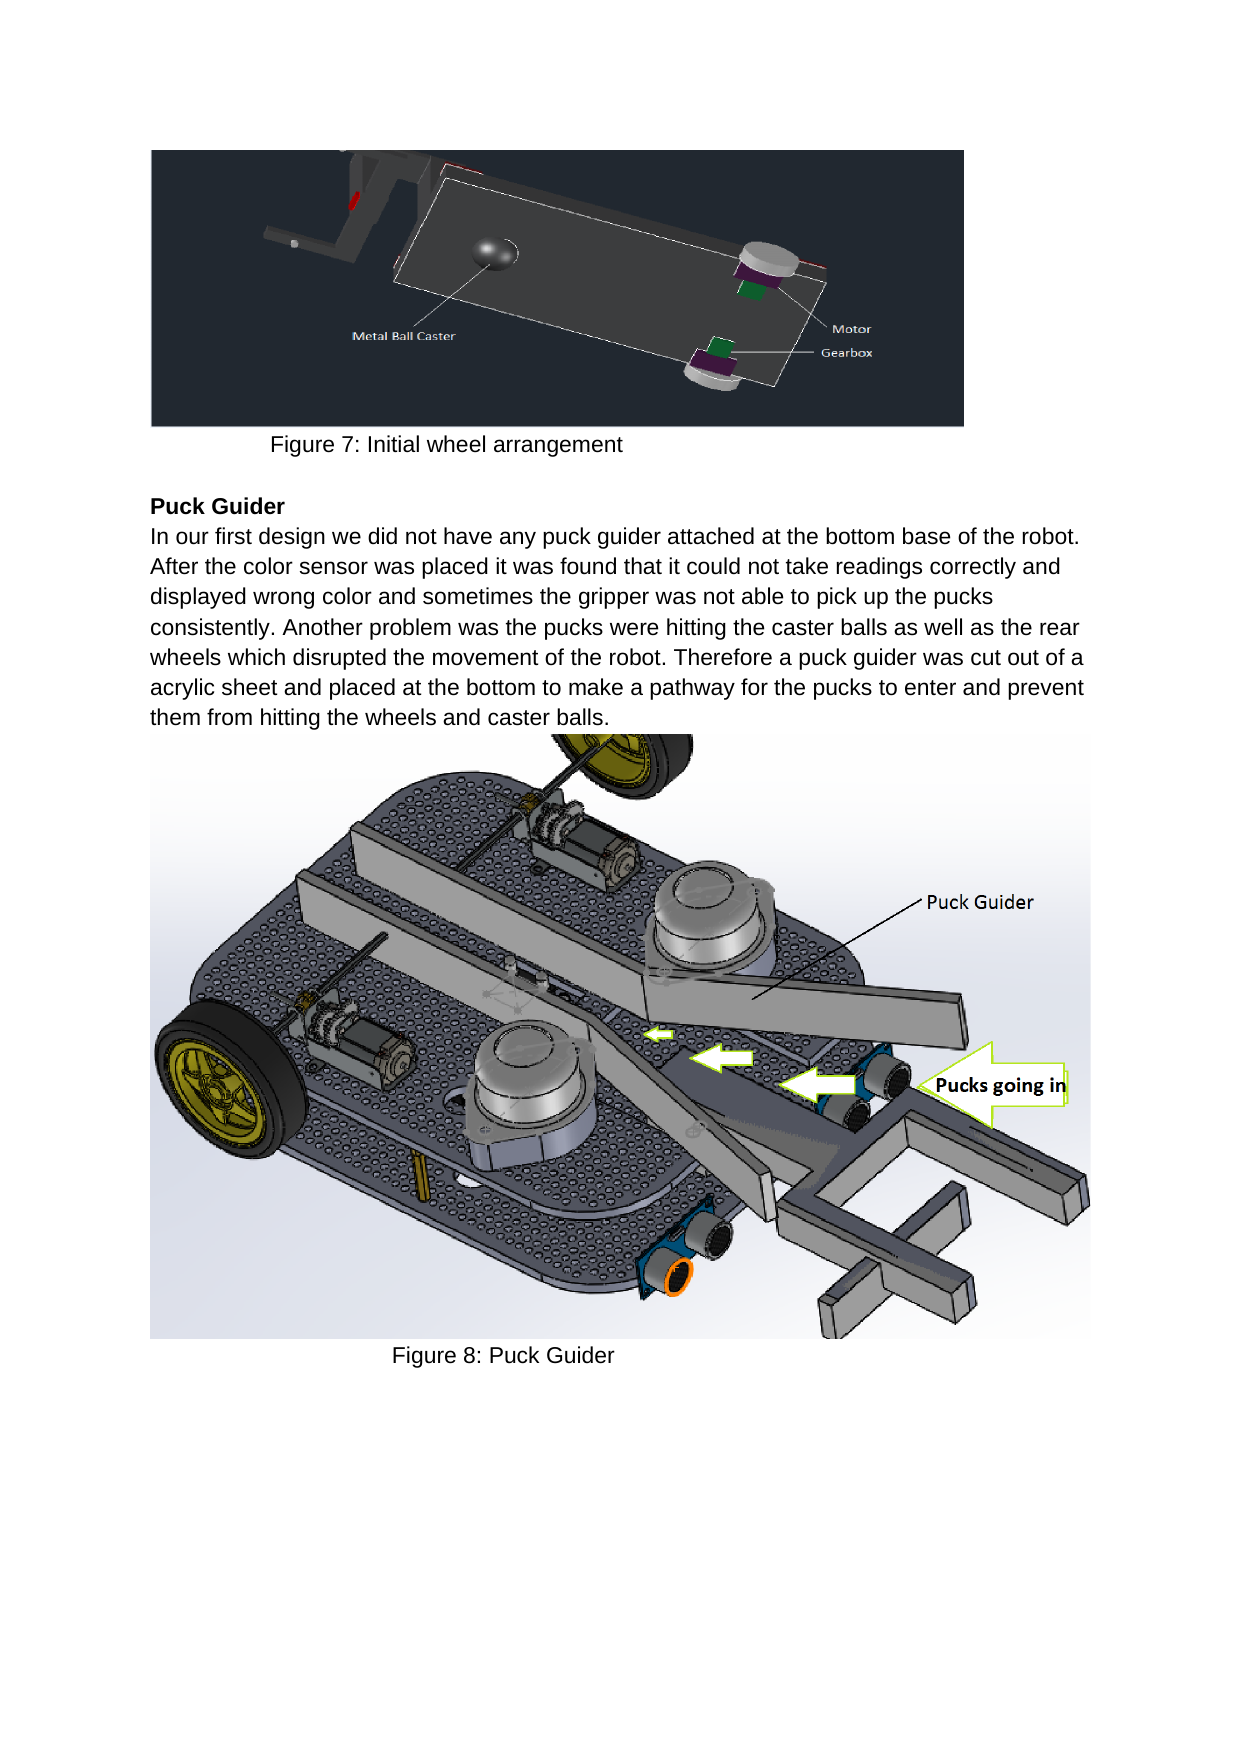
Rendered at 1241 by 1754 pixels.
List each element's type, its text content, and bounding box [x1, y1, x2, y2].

picture [150, 734, 1091, 1339]
text Puck Guider [150, 493, 1090, 519]
text Figure 7: Initial wheel arrangement [150, 431, 1090, 457]
picture [150, 150, 964, 428]
text Figure 8: Puck Guider [150, 1342, 1090, 1369]
text In our first design we did not have any puck guider attached at the bottom base of the robot. After the color sensor was placed it was found that it could not take readings correctly and displayed wrong color and sometimes the gripper was not able to pick up the pucks consistently. Another problem was the pucks were hitting the caster balls as well as the rear wheels which disrupted the movement of the robot. Therefore a puck guider was cut out of a acrylic sheet and placed at the bottom to make a pathway for the pucks to enter and prevent them from hitting the wheels and caster balls. [150, 523, 1090, 731]
